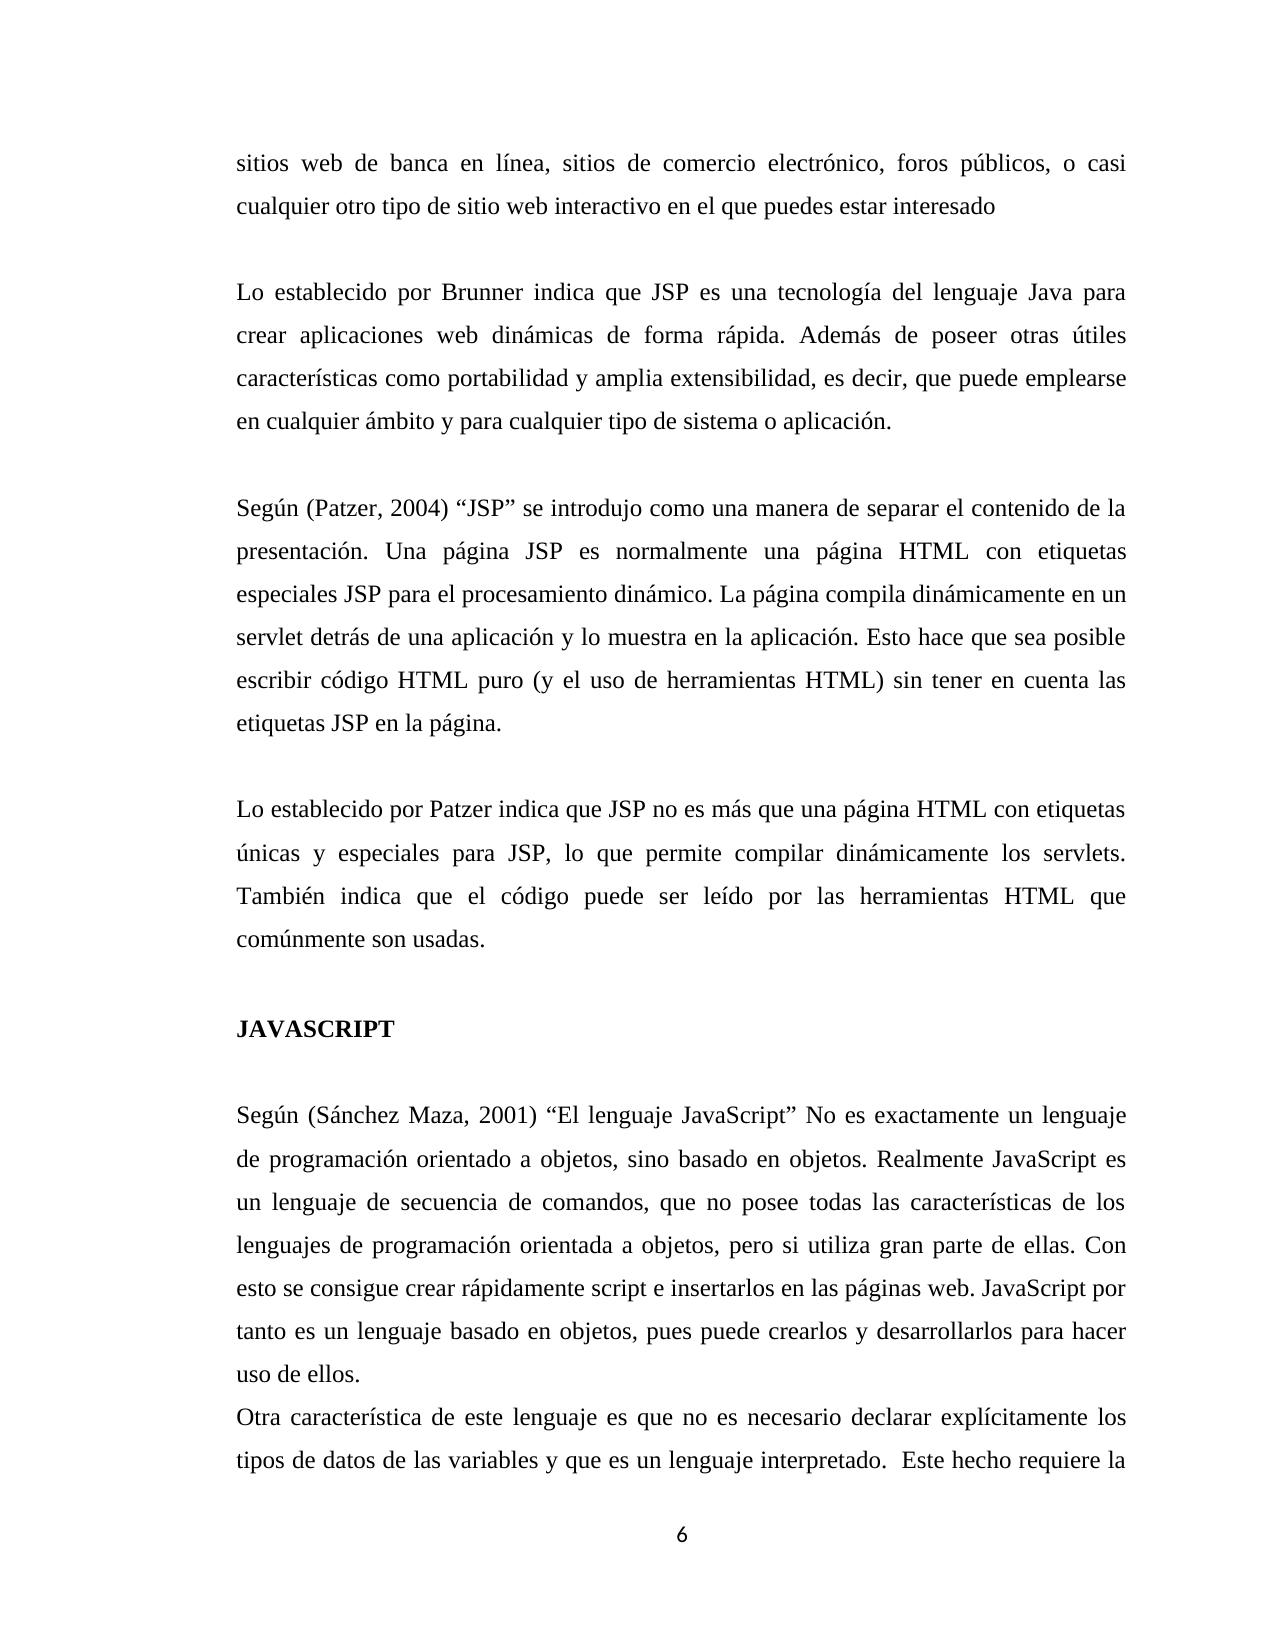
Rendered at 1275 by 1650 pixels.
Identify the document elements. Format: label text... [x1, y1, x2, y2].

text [236, 1402, 1127, 1474]
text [236, 148, 1127, 219]
text Lo establecido por Patzer indica que JSP no es más que una página HTML con etiquetas únicas y especiales para JSP, lo que permite compilar dinámicamente los servlets. También indica que el código puede ser leído por las herramientas HTML que comúnmente son usadas. [236, 794, 1127, 953]
text Según “El lenguaje JavaScript” No es exactamente un lenguaje de programación orientado a objetos, sino basado en objetos. Realmente JavaScript es un lenguaje de secuencia de comandos, que no posee todas las características de los lenguajes de programación orientada a objetos, pero si utiliza gran parte de ellas. Con esto se consigue crear rápidamente script e insertarlos en las páginas web. JavaScript por tanto es un lenguaje basado en objetos, pues puede crearlos y desarrollarlos para hacer uso de ellos. [236, 1101, 1127, 1388]
subtitle JAVASCRIPT [236, 1014, 1127, 1043]
text Según “JSP” se introdujo como una manera de separar el contenido de la presentación. Una página JSP es normalmente una página HTML con etiquetas especiales JSP para el procesamiento dinámico. La página compila dinámicamente en un servlet detrás de una aplicación y lo muestra en la aplicación. Esto hace que sea posible escribir código HTML puro (y el uso de herramientas HTML) sin tener en cuenta las etiquetas JSP en la página. [236, 493, 1127, 737]
text Lo establecido por Brunner indica que JSP es una tecnología del lenguaje Java para crear aplicaciones web dinámicas de forma rápida. Además de poseer otras útiles características como portabilidad y amplia extensibilidad, es decir, que puede emplearse en cualquier ámbito y para cualquier tipo de sistema o aplicación. [236, 277, 1127, 435]
